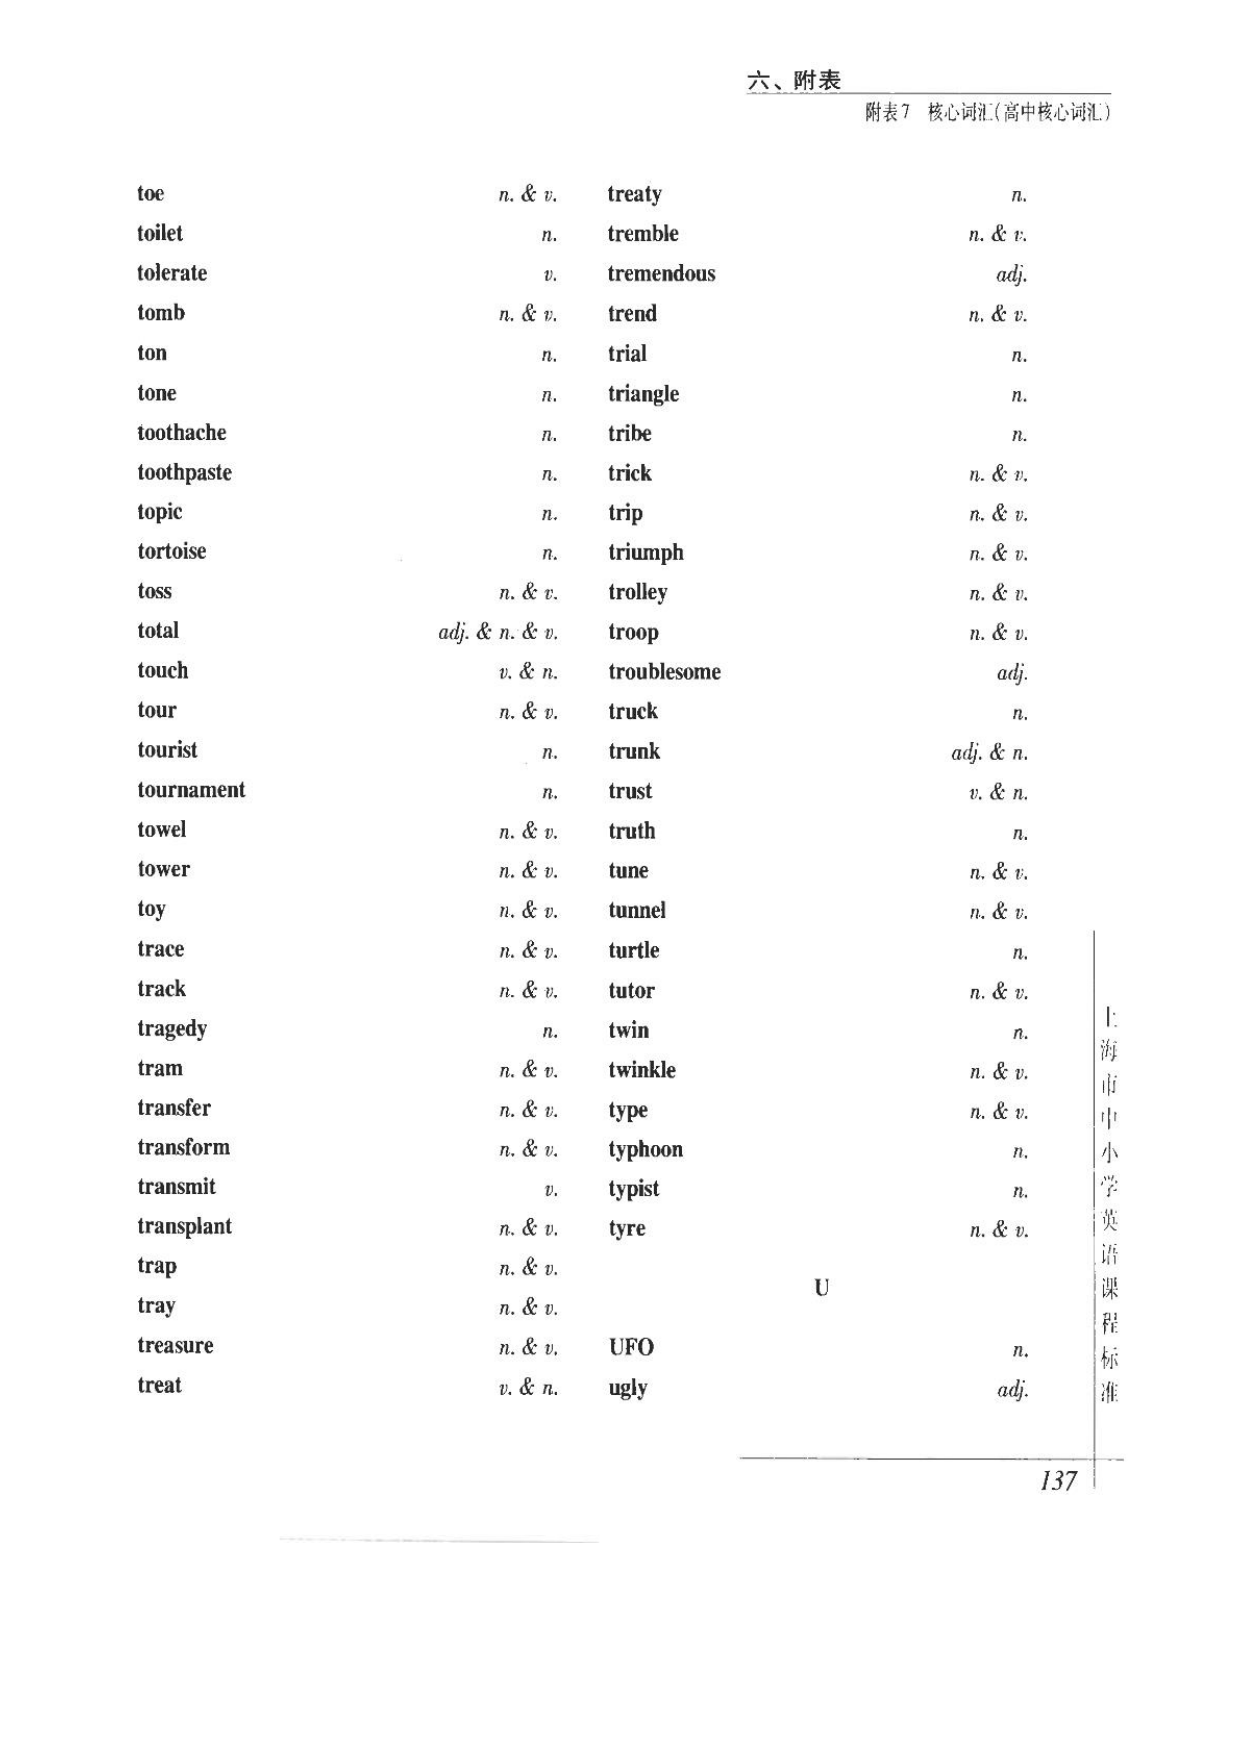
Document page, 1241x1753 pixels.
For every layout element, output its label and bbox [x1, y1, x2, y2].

picture [279, 1534, 600, 1543]
picture [136, 62, 1128, 1495]
